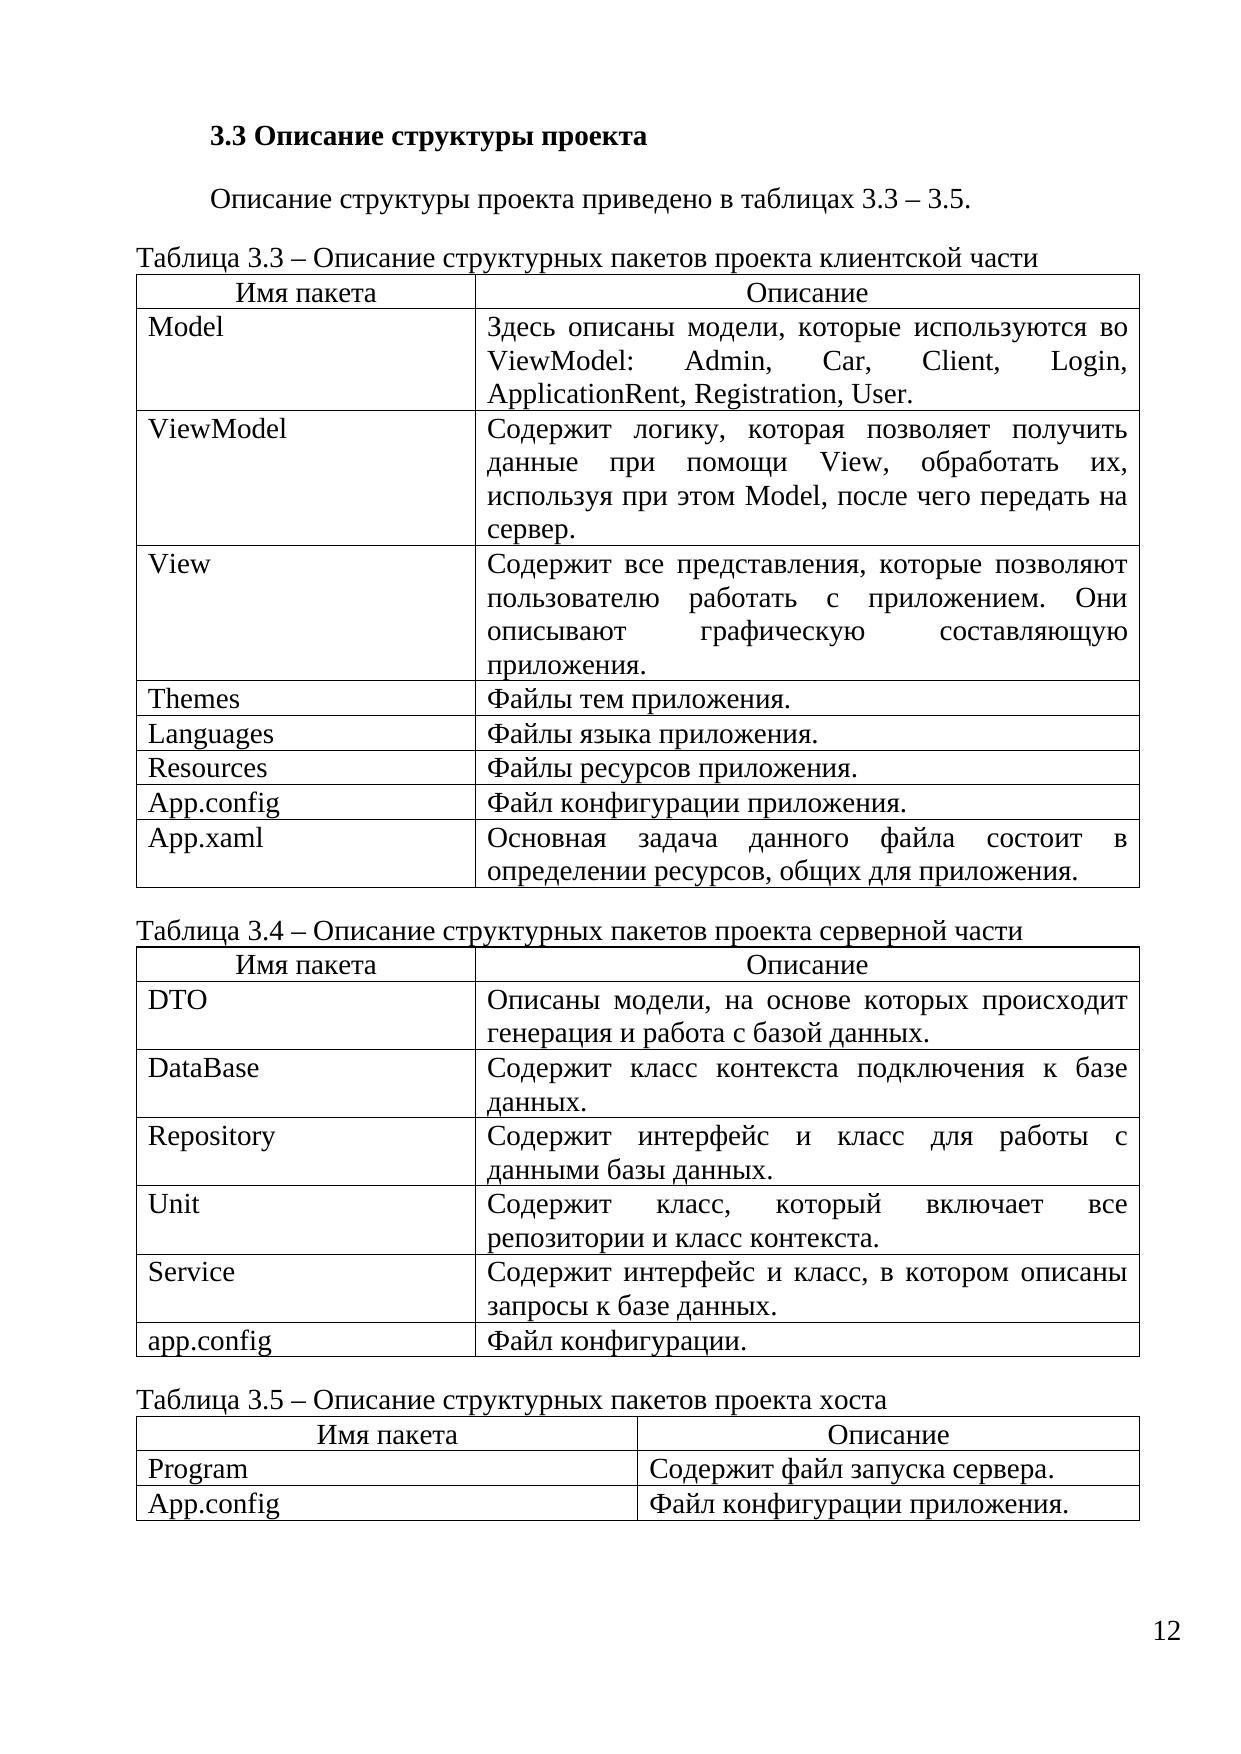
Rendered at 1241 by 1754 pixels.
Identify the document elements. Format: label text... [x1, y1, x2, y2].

table_cell Содержит все представления, которые позволяют пользователю работать с приложением. Они описывают графическую составляющую приложения. [476, 546, 1139, 680]
text Таблица 3.4 – Описание структурных пакетов проекта серверной части [136, 913, 1181, 946]
table_cell Описаны модели, на основе которых происходит генерация и работа с базой данных. [476, 982, 1139, 1049]
text Таблица 3.3 – Описание структурных пакетов проекта клиентской части [136, 240, 1181, 274]
text Описание структуры проекта приведено в таблицах 3.3 – 3.5. [136, 182, 1181, 215]
table_cell Resources [137, 751, 475, 784]
table_cell Файлы ресурсов приложения. [476, 751, 1139, 784]
table_header Описание [638, 1417, 1139, 1450]
table_cell Содержит файл запуска сервера. [638, 1451, 1139, 1485]
table_cell App.config [137, 785, 475, 819]
table_cell Файлы тем приложения. [476, 681, 1139, 715]
text Таблица 3.5 – Описание структурных пакетов проекта хоста [136, 1382, 1181, 1416]
table_cell Themes [137, 681, 475, 715]
table_cell Unit [137, 1186, 475, 1253]
table_cell Содержит интерфейс и класс, в котором описаны запросы к базе данных. [476, 1255, 1139, 1322]
table_cell Содержит класс, который включает все репозитории и класс контекста. [476, 1186, 1139, 1253]
table_cell App.config [137, 1486, 637, 1519]
table_cell Файл конфигурации. [476, 1323, 1139, 1356]
table_cell Содержит интерфейс и класс для работы с данными базы данных. [476, 1118, 1139, 1185]
table_cell app.config [137, 1323, 475, 1356]
table_cell Здесь описаны модели, которые используются во ViewModel: Admin, Car, Client, Login, ApplicationRent, Registration, User. [476, 309, 1139, 410]
table_cell Основная задача данного файла состоит в определении ресурсов, общих для приложения. [476, 820, 1139, 887]
table_cell Repository [137, 1118, 475, 1185]
table_cell Service [137, 1255, 475, 1322]
table_header Имя пакета [137, 1417, 637, 1450]
table_header Описание [476, 948, 1139, 981]
table_cell Model [137, 309, 475, 410]
table_cell Файл конфигурации приложения. [638, 1486, 1139, 1519]
table_cell Program [137, 1451, 637, 1485]
table_cell ViewModel [137, 411, 475, 545]
table_cell Файл конфигурации приложения. [476, 785, 1139, 819]
table_cell Содержит логику, которая позволяет получить данные при помощи View, обработать их, используя при этом Model, после чего передать на сервер. [476, 411, 1139, 545]
table_cell DataBase [137, 1050, 475, 1117]
table_cell App.xaml [137, 820, 475, 887]
table_header Имя пакета [137, 275, 475, 308]
table_cell Файлы языка приложения. [476, 716, 1139, 749]
table_cell Languages [137, 716, 475, 749]
table_header Имя пакета [137, 948, 475, 981]
text 3.3 Описание структуры проекта [136, 118, 1181, 152]
table_cell DTO [137, 982, 475, 1049]
table_cell Содержит класс контекста подключения к базе данных. [476, 1050, 1139, 1117]
table_cell View [137, 546, 475, 680]
table_header Описание [476, 275, 1139, 308]
